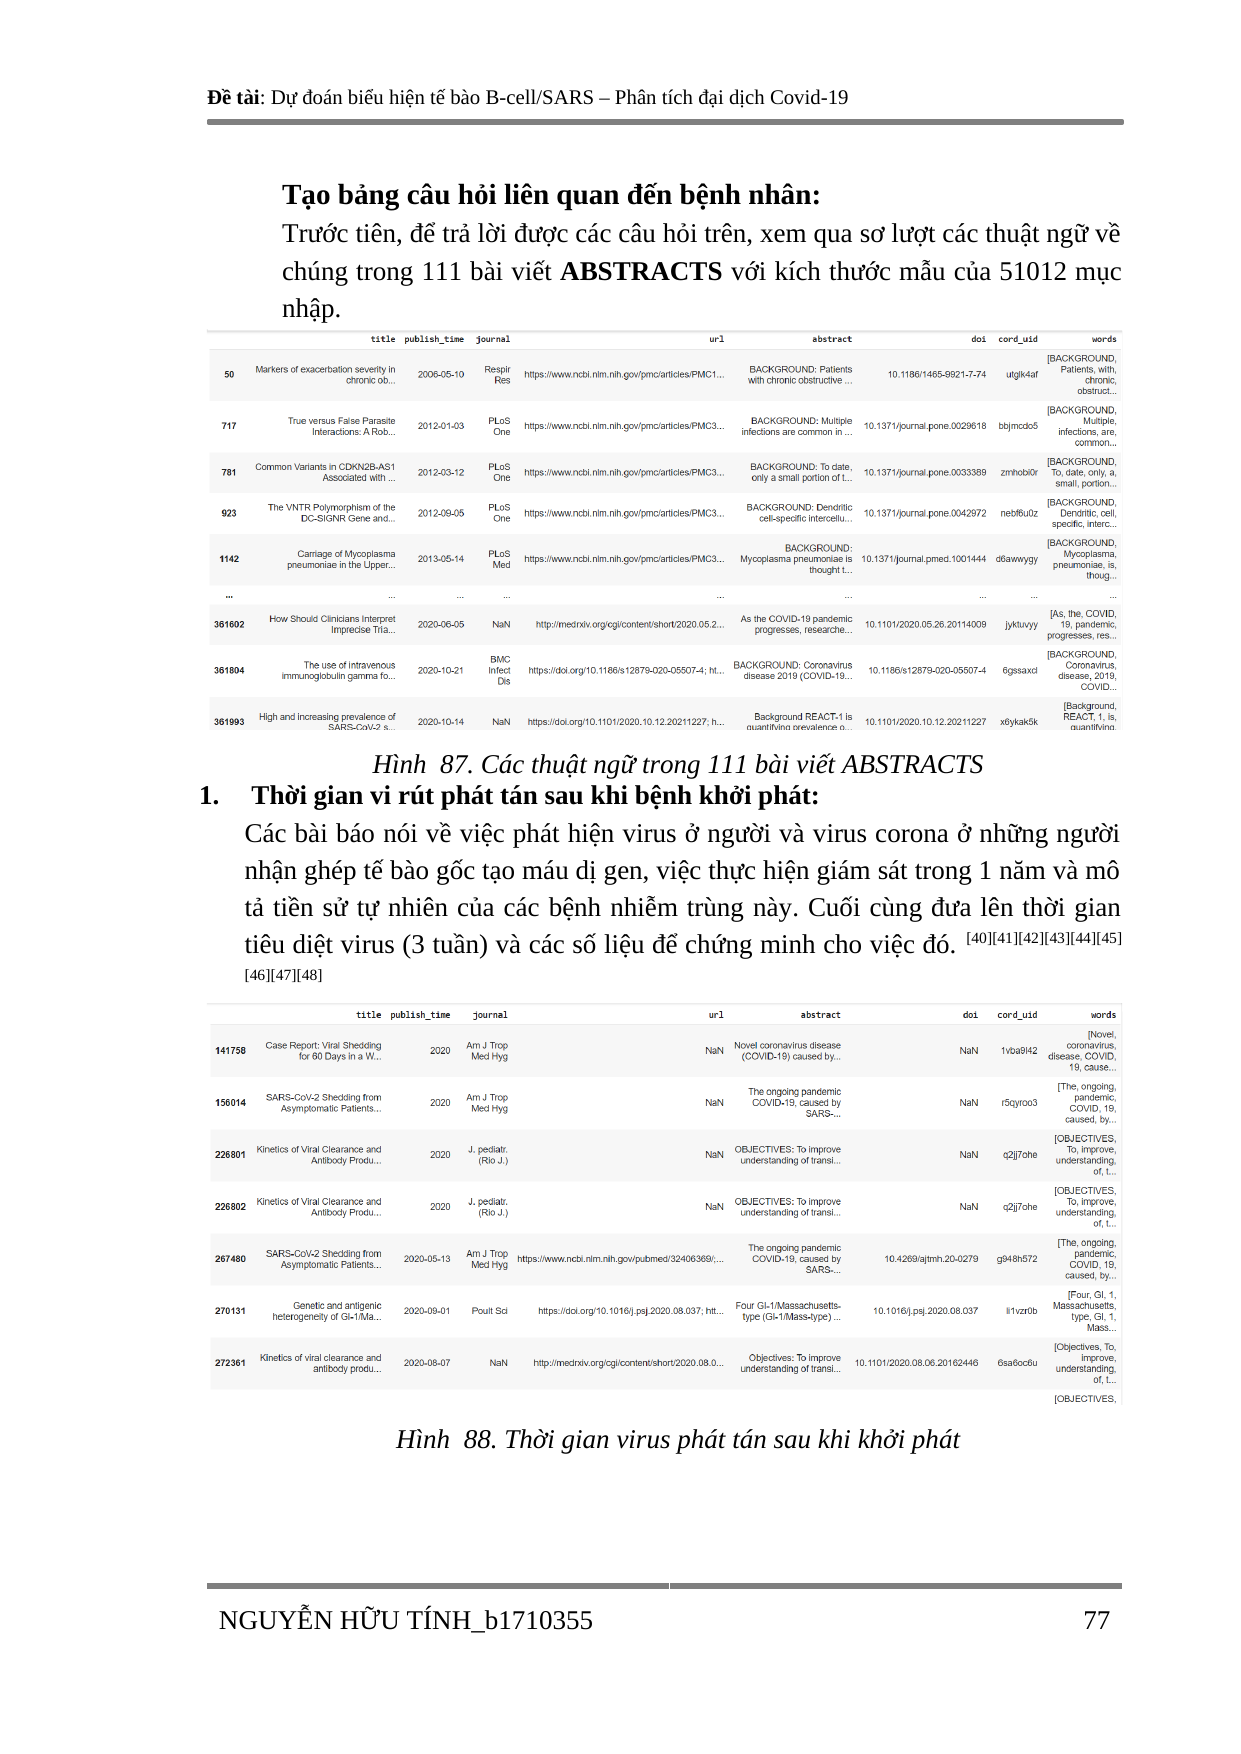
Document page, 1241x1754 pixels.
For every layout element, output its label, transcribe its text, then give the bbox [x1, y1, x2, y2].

text Các bài báo nói về việc phát hiện virus ở người và virus corona ở những người nhận ghép tế bào gốc tạo máu dị gen, việc thực hiện giám sát trong 1 năm và mô tả tiền sử tự nhiên của các bệnh nhiễm trùng này. Cuối cùng đưa lên thời gian tiêu diệt virus (3 tuần) và các số liệu để chứng minh cho việc đó. [40][41][42][43][44][45][46][47][48] [244, 817, 1122, 997]
picture [206, 329, 1123, 730]
text Trước tiên, để trả lời được các câu hỏi trên, xem qua sơ lượt các thuật ngữ về chúng trong 111 bài viết ABSTRACTS với kích thước mẫu của 51012 mục nhập. [282, 217, 1122, 323]
text Hình 88. Thời gian virus phát tán sau khi khởi phát [207, 1423, 1122, 1454]
picture [206, 1003, 1123, 1405]
subtitle Thời gian vi rút phát tán sau khi bệnh khởi phát: [199, 779, 1122, 811]
text Tạo bảng câu hỏi liên quan đến bệnh nhân: [207, 177, 1122, 211]
text Hình 87. Các thuật ngữ trong 111 bài viết ABSTRACTS [207, 748, 1122, 779]
